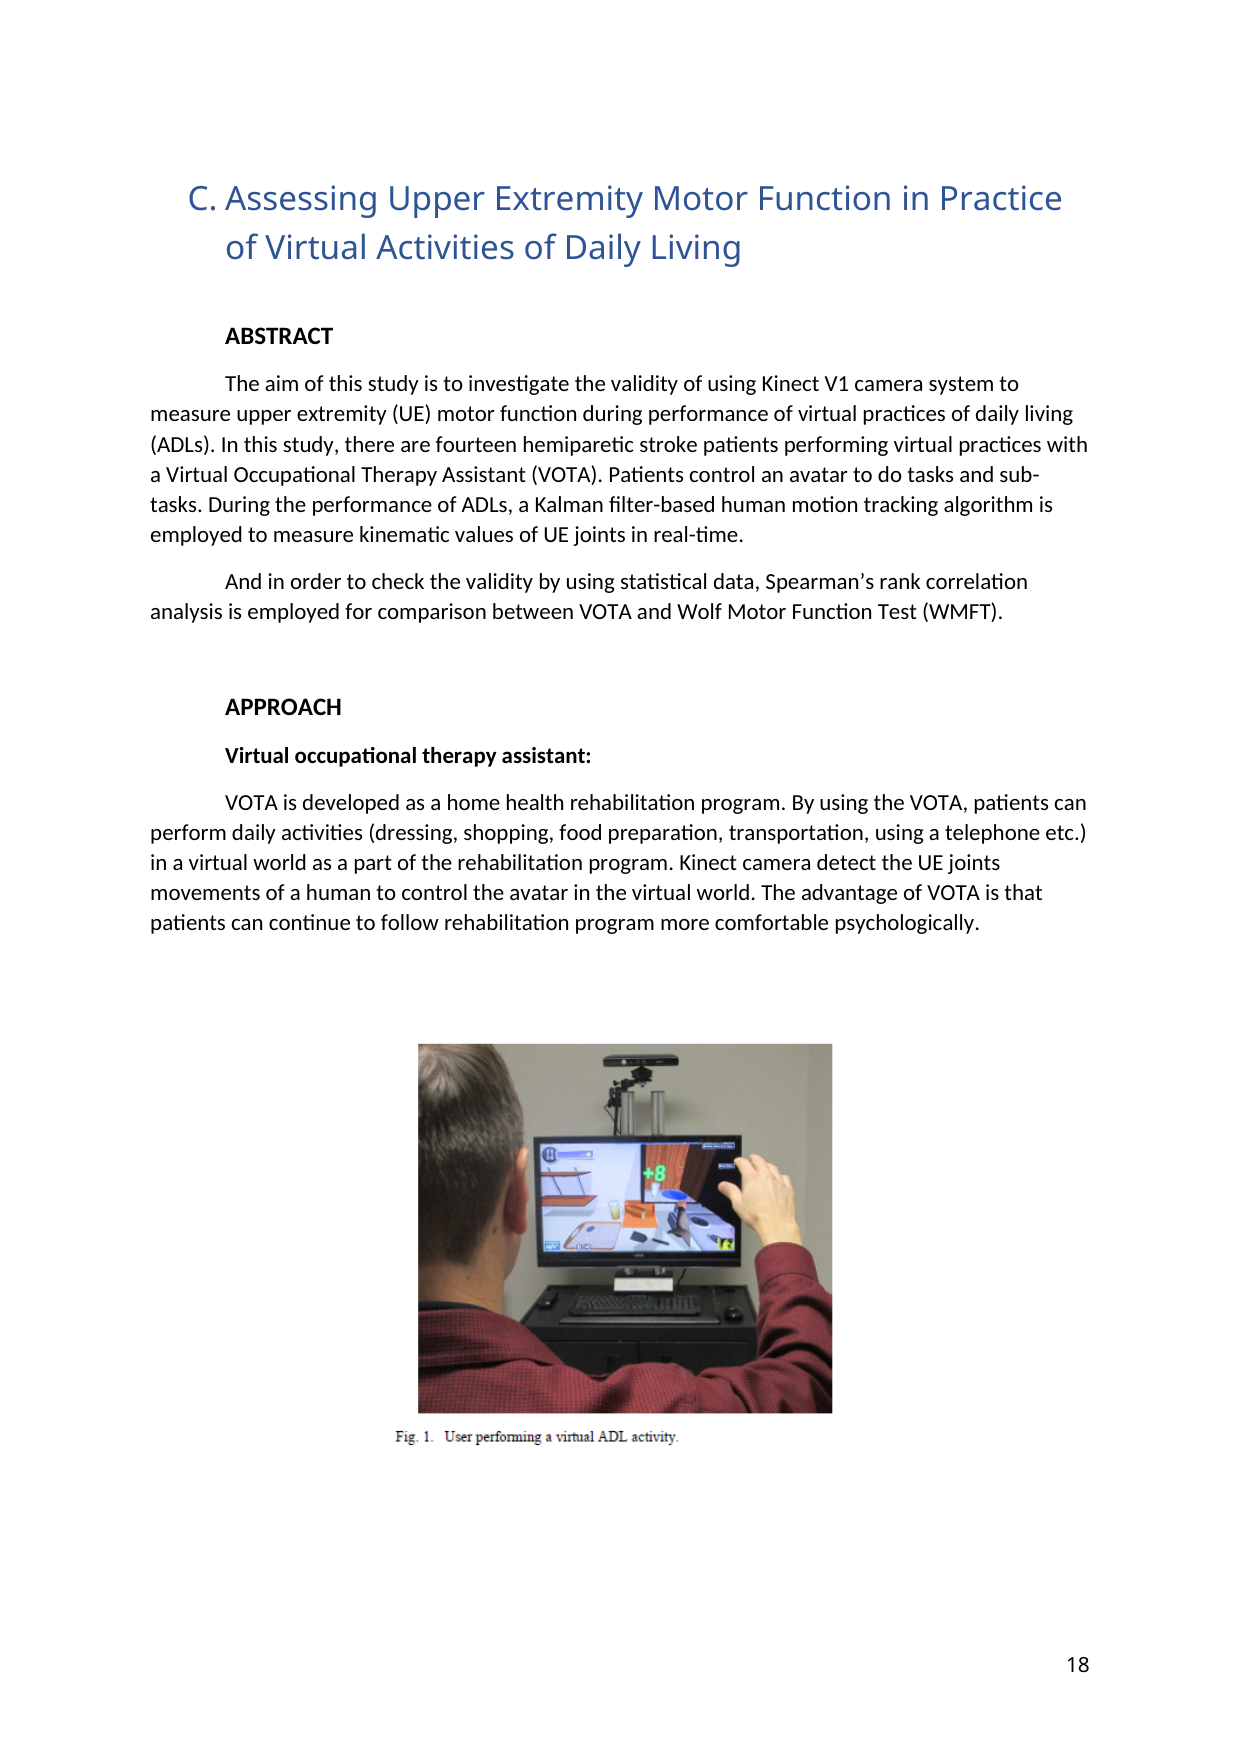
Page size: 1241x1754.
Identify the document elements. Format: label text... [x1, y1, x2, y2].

text The aim of this study is to investigate the validity of using Kinect V1 camera system to measure upper extremity (UE) motor function during performance of virtual practices of daily living (ADLs). In this study, there are fourteen hemiparetic stroke patients performing virtual practices with a Virtual Occupational Therapy Assistant (VOTA). Patients control an avatar to do tasks and sub-tasks. During the performance of ADLs, a Kalman filter-based human motion tracking algorithm is employed to measure kinematic values of UE joints in real-time. [150, 369, 1090, 548]
subtitle Assessing Upper Extremity Motor Function in Practice of Virtual Activities of Daily Living [187, 175, 1090, 269]
text Virtual occupational therapy assistant: [150, 741, 1090, 769]
text APPROACH [150, 691, 1090, 722]
text And in order to check the validity by using statistical data, Spearman’s rank correlation analysis is employed for comparison between VOTA and Wolf Motor Function Test (WMFT). [150, 567, 1090, 626]
text VOTA is developed as a home health rehabilitation program. By using the VOTA, patients can perform daily activities (dressing, shopping, food preparation, transportation, using a telephone etc.) in a virtual world as a part of the rehabilitation program. Kinect camera detect the UE joints movements of a human to control the avatar in the virtual world. The advantage of VOTA is that patients can continue to follow rehabilitation program more comfortable psychologically. [150, 788, 1090, 937]
text ABSTRACT [150, 320, 1090, 350]
picture [383, 1024, 857, 1451]
